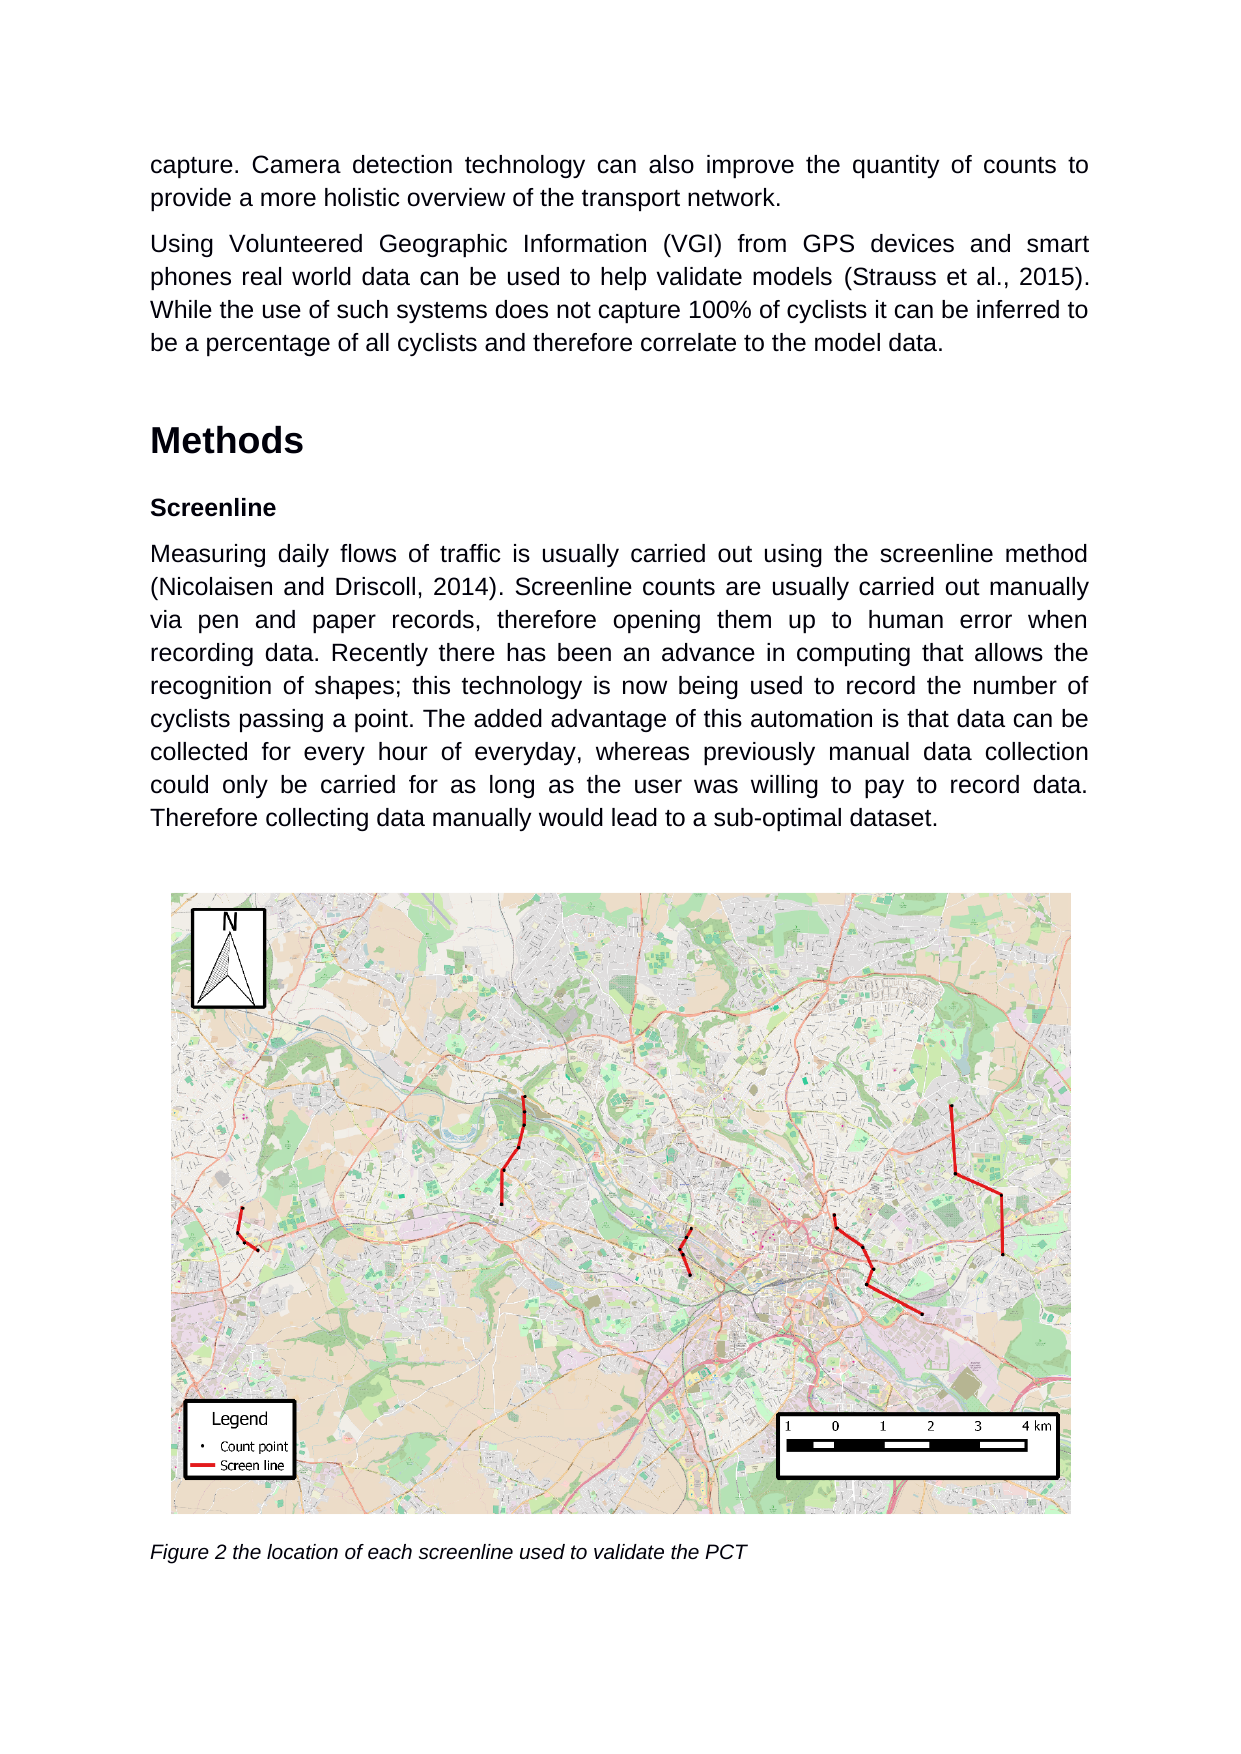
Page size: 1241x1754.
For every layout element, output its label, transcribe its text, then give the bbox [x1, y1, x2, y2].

subtitle Methods [150, 419, 1090, 462]
subtitle Screenline [150, 493, 1090, 522]
picture [151, 871, 1087, 1533]
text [150, 150, 1090, 212]
text Measuring daily flows of traffic is usually carried out using the screenline method (Nicolaisen and Driscoll, 2014). Screenline counts are usually carried out manually via pen and paper records, therefore opening them up to human error when recording data. Recently there has been an advance in computing that allows the recognition of shapes; this technology is now being used to record the number of cyclists passing a point. The added advantage of this automation is that data can be collected for every hour of everyday, whereas previously manual data collection could only be carried for as long as the user was willing to pay to record data. Therefore collecting data manually would lead to a sub-optimal dataset. [150, 539, 1090, 832]
text Using Volunteered Geographic Information (VGI) from GPS devices and smart phones real world data can be used to help validate models (Strauss et al., 2015). While the use of such systems does not capture 100% of cyclists it can be inferred to be a percentage of all cyclists and therefore correlate to the model data. [150, 228, 1090, 356]
